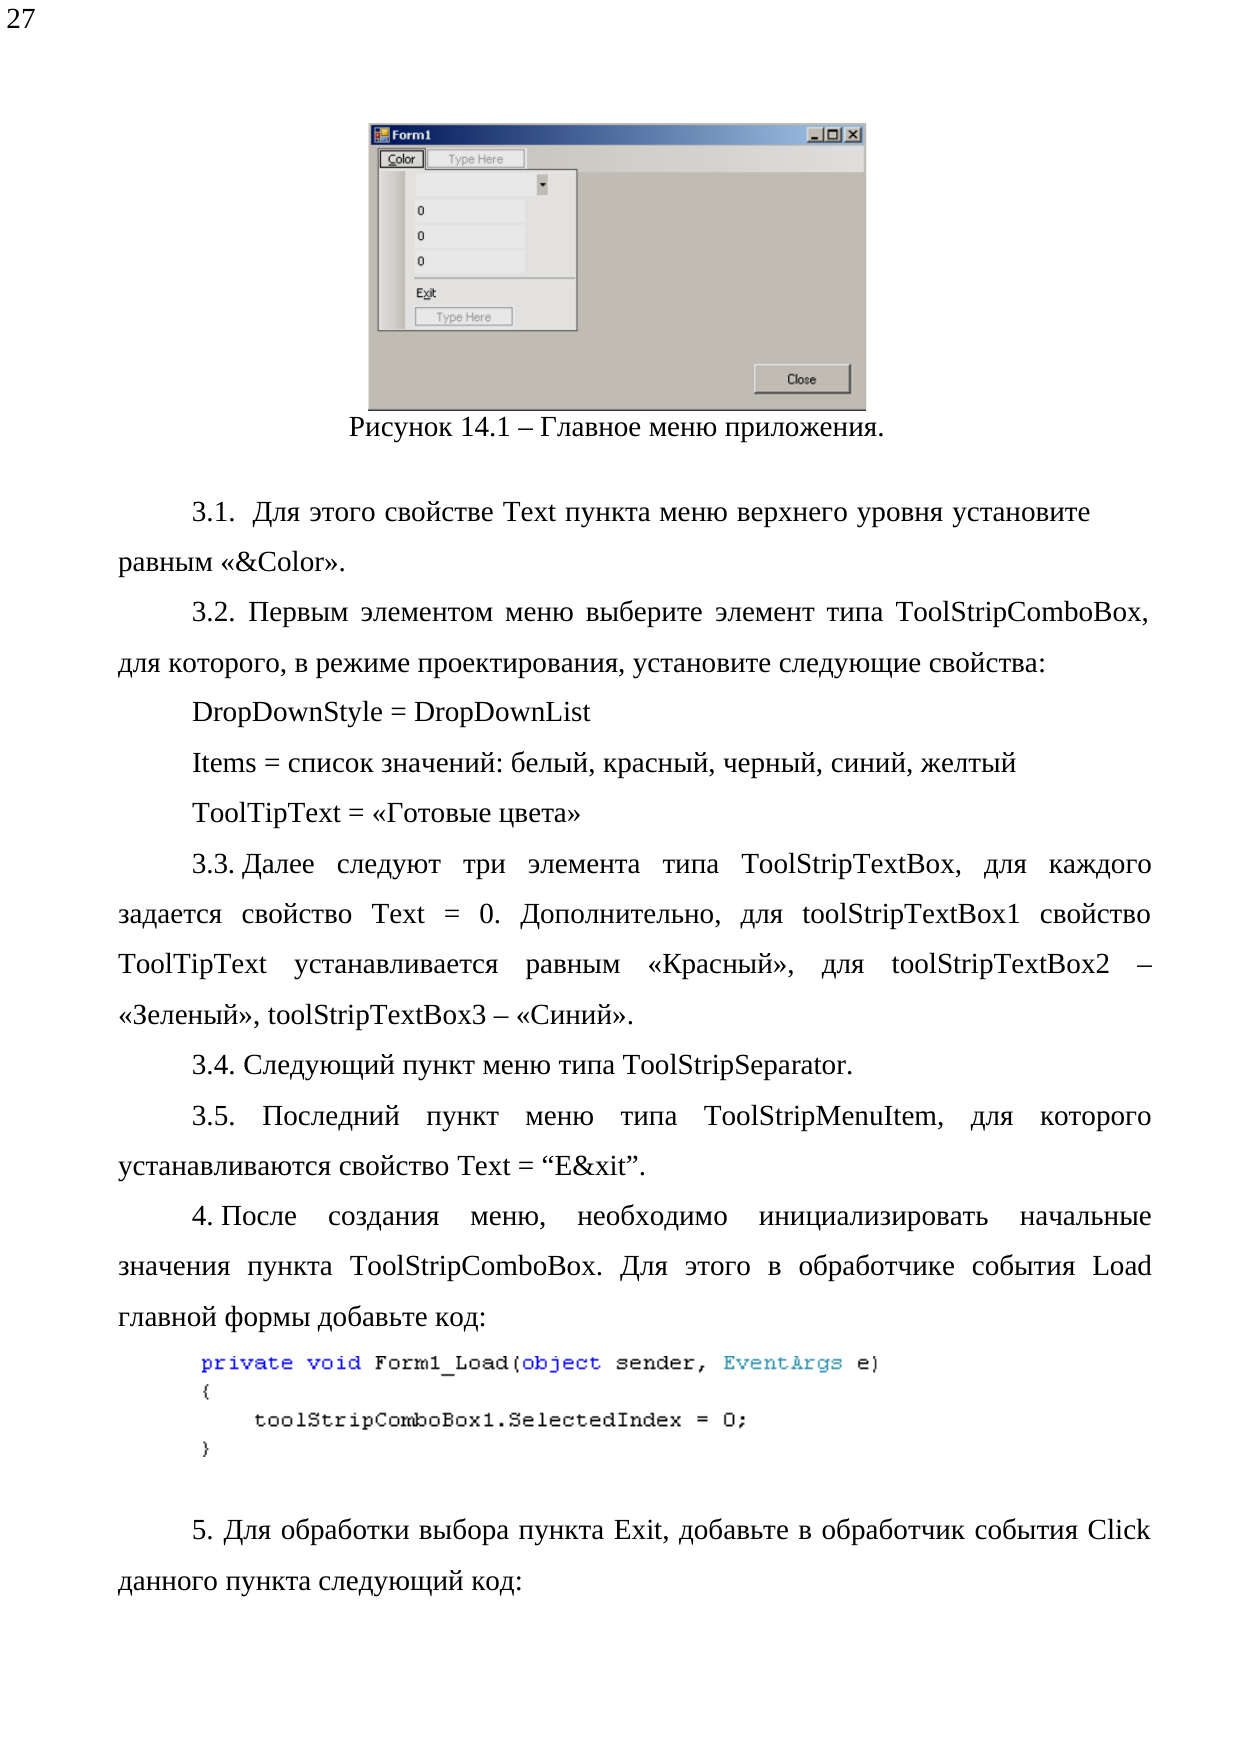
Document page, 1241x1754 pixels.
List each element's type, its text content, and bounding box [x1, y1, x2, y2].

picture [202, 1356, 877, 1457]
text DropDownStyle = DropDownList [192, 695, 1176, 728]
text Items = список значений: белый, красный, черный, синий, желтый ToolTipText = «Готовые цвета» [192, 745, 1153, 829]
text Рисунок 14.1 – Главное меню приложения. [107, 411, 1126, 443]
list Следующий пункт меню типа ToolStripSeparator. [192, 1047, 1176, 1081]
list Для обработки выбора пункта Exit, добавьте в обработчик события Click данного пункта следующий код: [118, 1371, 1152, 1596]
list Далее следуют три элемента типа ToolStripTextBox, для каждого задается свойство Text = 0. Дополнительно, для toolStripTextBox1 свойство ToolTipText устанавливается равным «Красный», для toolStripTextBox2 – «Зеленый», toolStripTextBox3 – «Синий». [118, 846, 1152, 1031]
picture [368, 123, 867, 411]
list Для этого свойстве Text пункта меню верхнего уровня установите равным «&Color». [118, 494, 1151, 578]
list Первым элементом меню выберите элемент типа ToolStripComboBox, для которого, в режиме проектирования, установите следующие свойства: [118, 594, 1152, 678]
list После создания меню, необходимо инициализировать начальные значения пункта ToolStripComboBox. Для этого в обработчике события Load главной формы добавьте код: [118, 1198, 1152, 1332]
list Последний пункт меню типа ToolStripMenuItem, для которого устанавливаются свойство Text = “E&xit”. [118, 1098, 1152, 1181]
